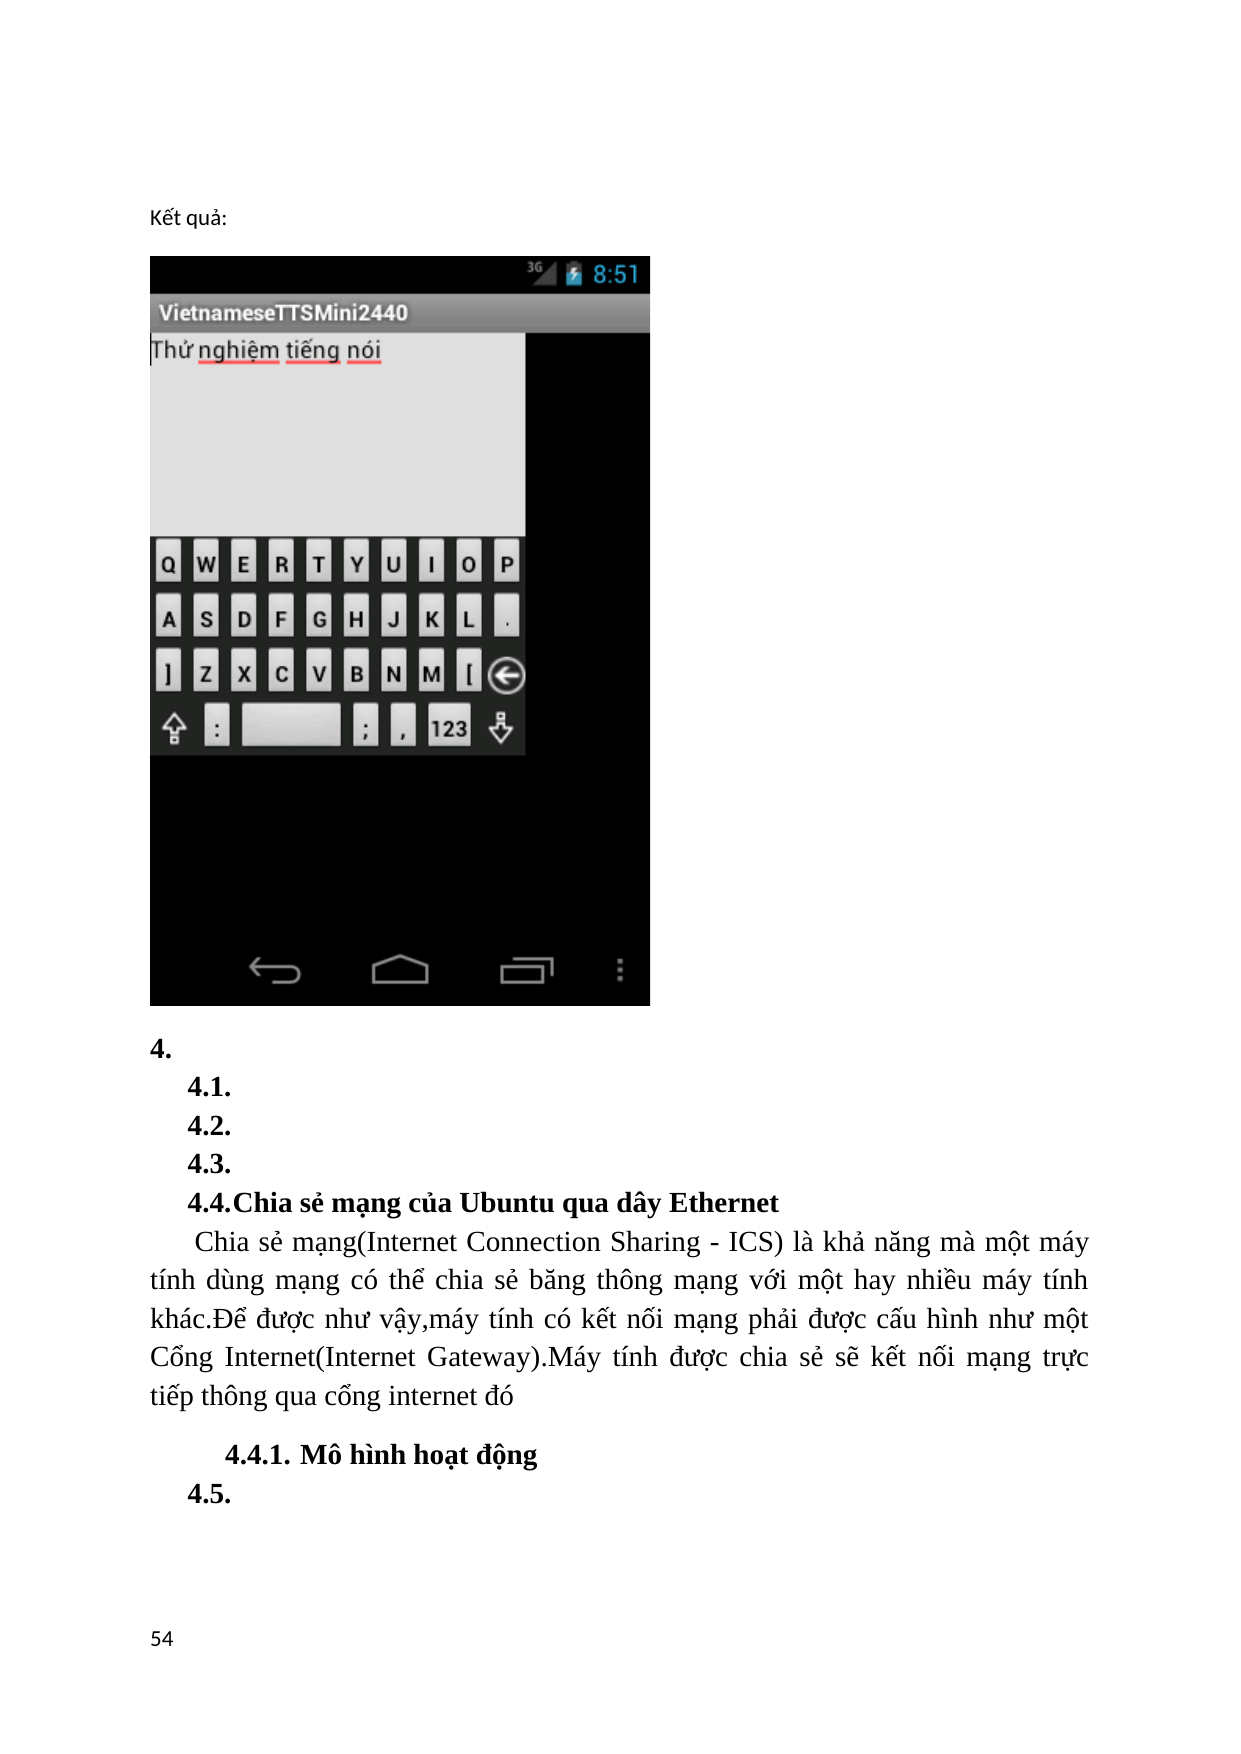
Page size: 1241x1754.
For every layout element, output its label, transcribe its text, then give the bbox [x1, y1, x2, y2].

text Kết quả: [150, 203, 1090, 231]
list Chia sẻ mạng của Ubuntu qua dây Ethernet [187, 1185, 1090, 1219]
picture [150, 256, 650, 1006]
list Mô hình hoạt động [225, 1437, 1090, 1471]
text Chia sẻ mạng(Internet Connection Sharing - ICS) là khả năng mà một máy tính dùng mạng có thể chia sẻ băng thông mạng với một hay nhiều máy tính khác.Để được như vậy,máy tính có kết nối mạng phải được cấu hình như một Cổng Internet(Internet Gateway).Máy tính được chia sẻ sẽ kết nối mạng trực tiếp thông qua cổng internet đó [150, 1224, 1090, 1411]
